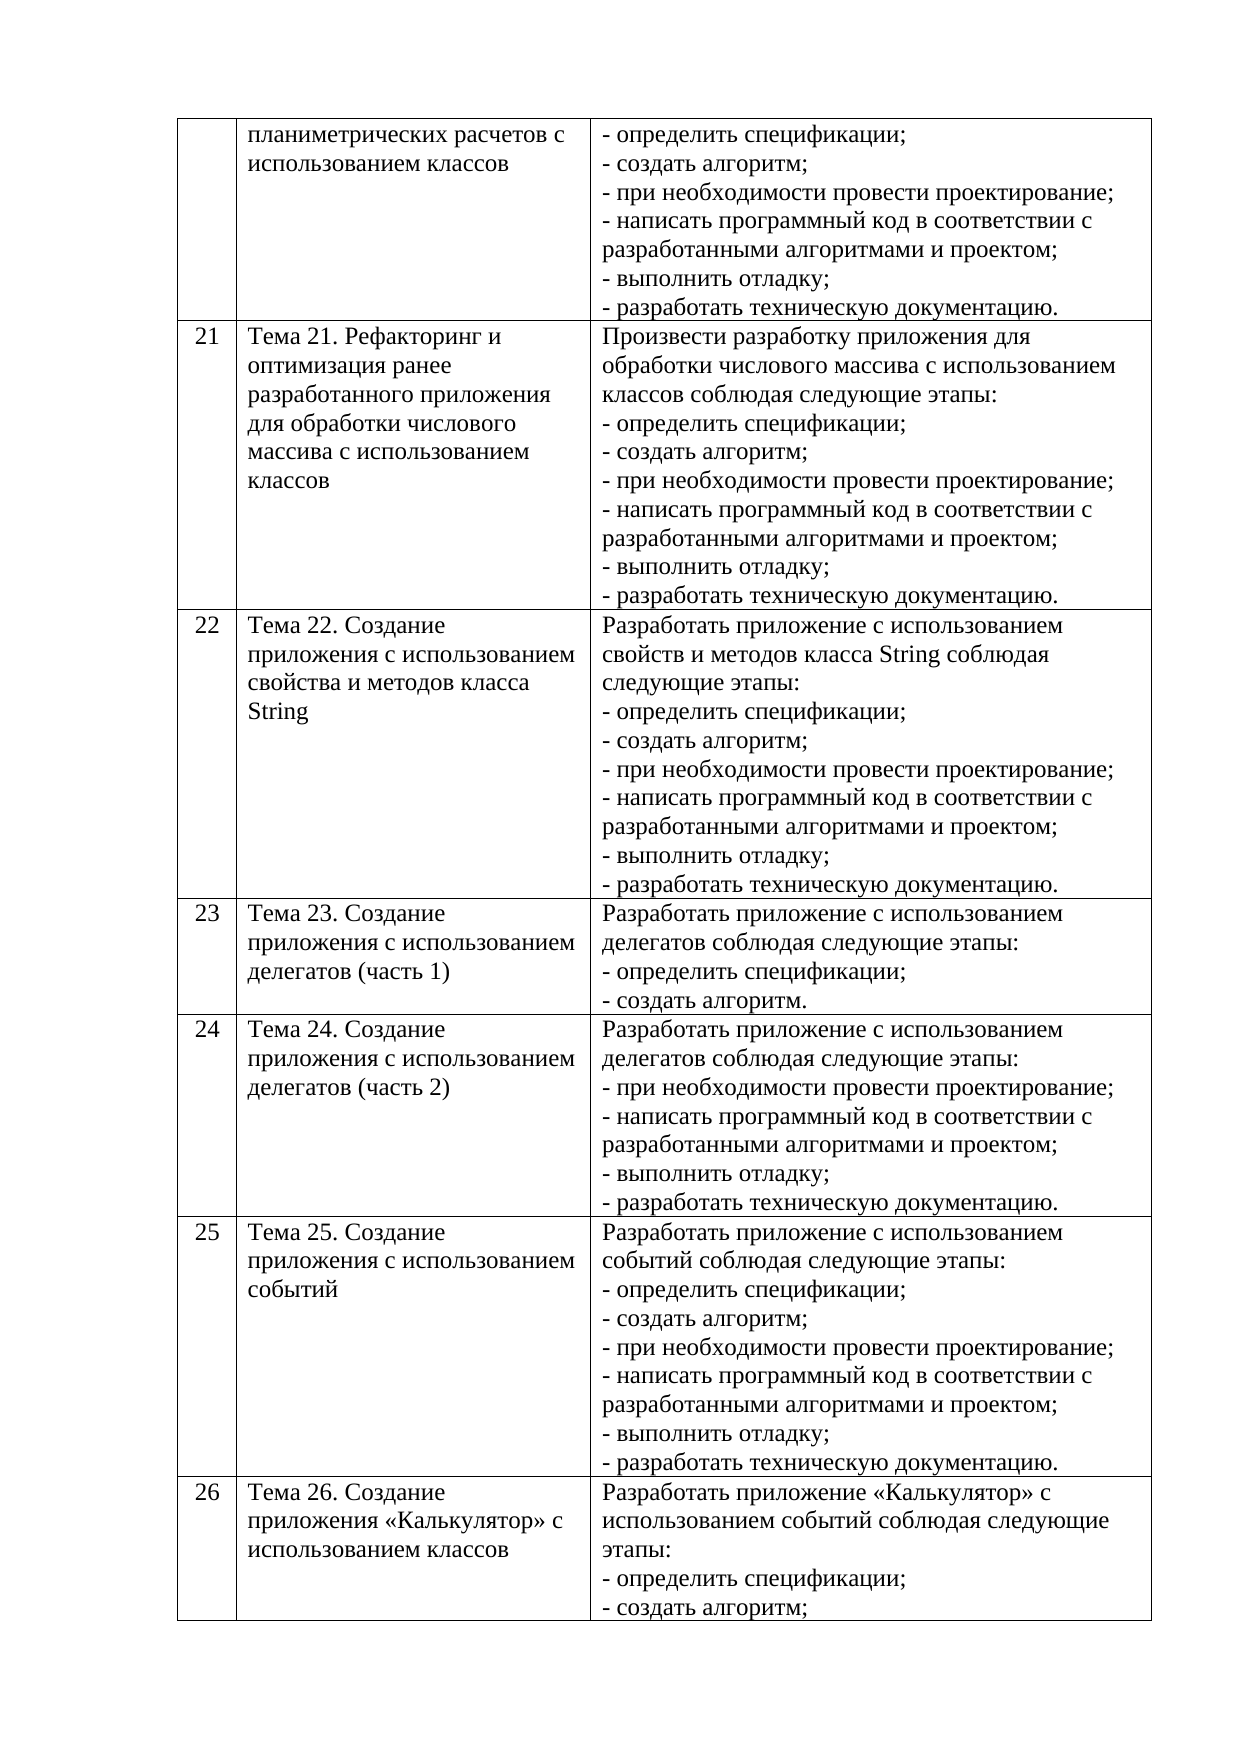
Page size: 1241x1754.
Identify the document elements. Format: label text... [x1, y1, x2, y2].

table_cell 23 [178, 899, 236, 1013]
table_cell 21 [178, 321, 236, 609]
table_cell Разработать приложение с использованием делегатов соблюдая следующие этапы: - определить спецификации; - создать алгоритм. [591, 899, 1151, 1013]
table_cell 22 [178, 610, 236, 897]
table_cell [591, 119, 1151, 320]
table_cell Тема 25. Создание приложения с использованием событий [237, 1217, 590, 1476]
table_cell Произвести разработку приложения для обработки числового массива с использованием классов соблюдая следующие этапы: - определить спецификации; - создать алгоритм; - при необходимости провести проектирование; - написать программный код в соответствии с разработанными алгоритмами и проектом; - выполнить отладку; - разработать техническую документацию. [591, 321, 1151, 609]
table_cell Разработать приложение с использованием свойств и методов класса String соблюдая следующие этапы: - определить спецификации; - создать алгоритм; - при необходимости провести проектирование; - написать программный код в соответствии с разработанными алгоритмами и проектом; - выполнить отладку; - разработать техническую документацию. [591, 610, 1151, 897]
table_cell Разработать приложение с использованием делегатов соблюдая следующие этапы: - при необходимости провести проектирование; - написать программный код в соответствии с разработанными алгоритмами и проектом; - выполнить отладку; - разработать техническую документацию. [591, 1015, 1151, 1216]
table_cell 26 [178, 1477, 236, 1620]
table_cell Разработать приложение с использованием событий соблюдая следующие этапы: - определить спецификации; - создать алгоритм; - при необходимости провести проектирование; - написать программный код в соответствии с разработанными алгоритмами и проектом; - выполнить отладку; - разработать техническую документацию. [591, 1217, 1151, 1476]
table_cell Тема 21. Рефакторинг и оптимизация ранее разработанного приложения для обработки числового массива с использованием классов [237, 321, 590, 609]
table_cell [237, 119, 590, 320]
table_cell Тема 22. Создание приложения с использованием свойства и методов класса String [237, 610, 590, 897]
table_cell Тема 24. Создание приложения с использованием делегатов (часть 2) [237, 1015, 590, 1216]
table_cell 25 [178, 1217, 236, 1476]
table_cell 20 [178, 119, 236, 320]
table_cell Тема 23. Создание приложения с использованием делегатов (часть 1) [237, 899, 590, 1013]
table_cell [237, 1477, 590, 1620]
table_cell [591, 1477, 1151, 1620]
table_cell 24 [178, 1015, 236, 1216]
